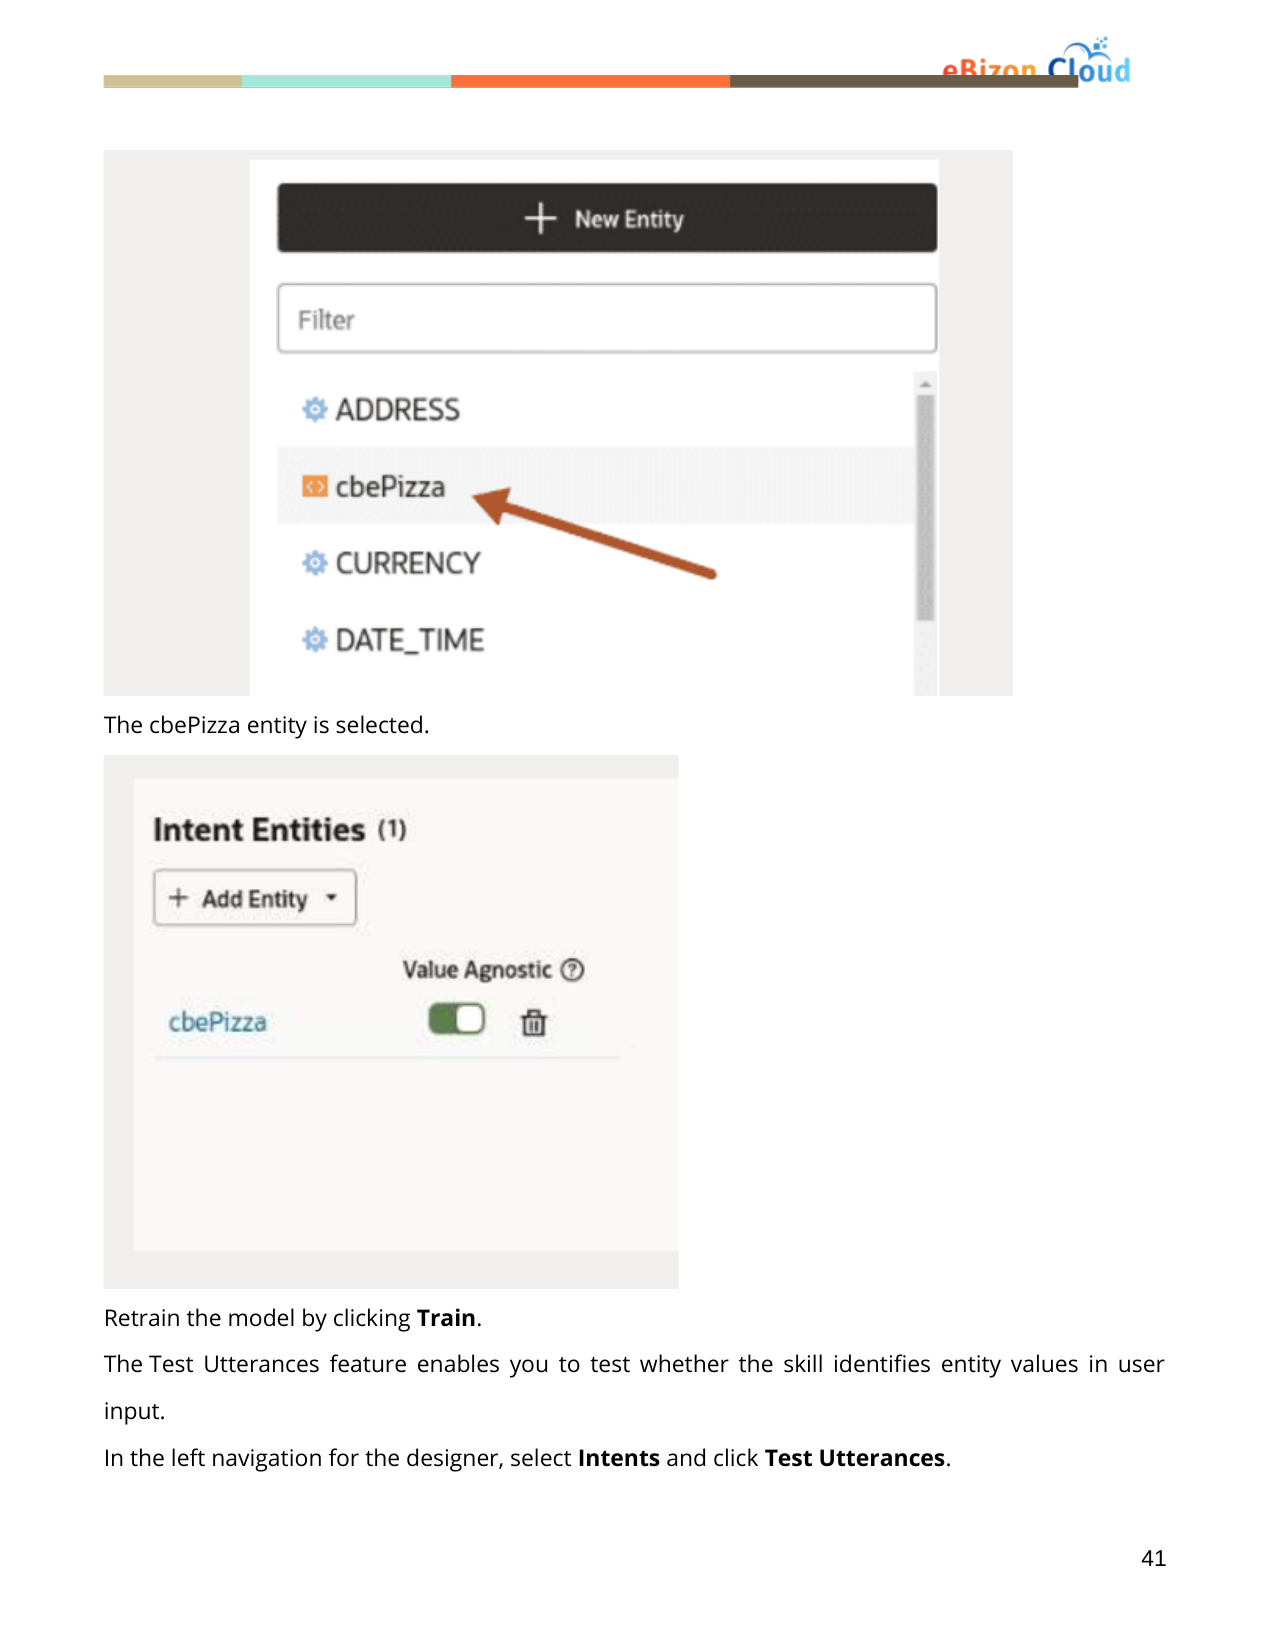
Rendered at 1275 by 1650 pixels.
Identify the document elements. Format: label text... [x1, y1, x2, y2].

picture [103, 755, 679, 1289]
text In the left navigation for the designer, select Intents and click Test Utterances. [103, 1442, 1167, 1473]
text Retrain the model by clicking Train. [103, 1301, 1167, 1333]
picture [103, 30, 1141, 94]
text The cbePizza entity is selected. [103, 708, 1167, 740]
text The Test Utterances feature enables you to test whether the skill identifies entity values in user input. [103, 1348, 1167, 1426]
picture [103, 150, 1013, 696]
